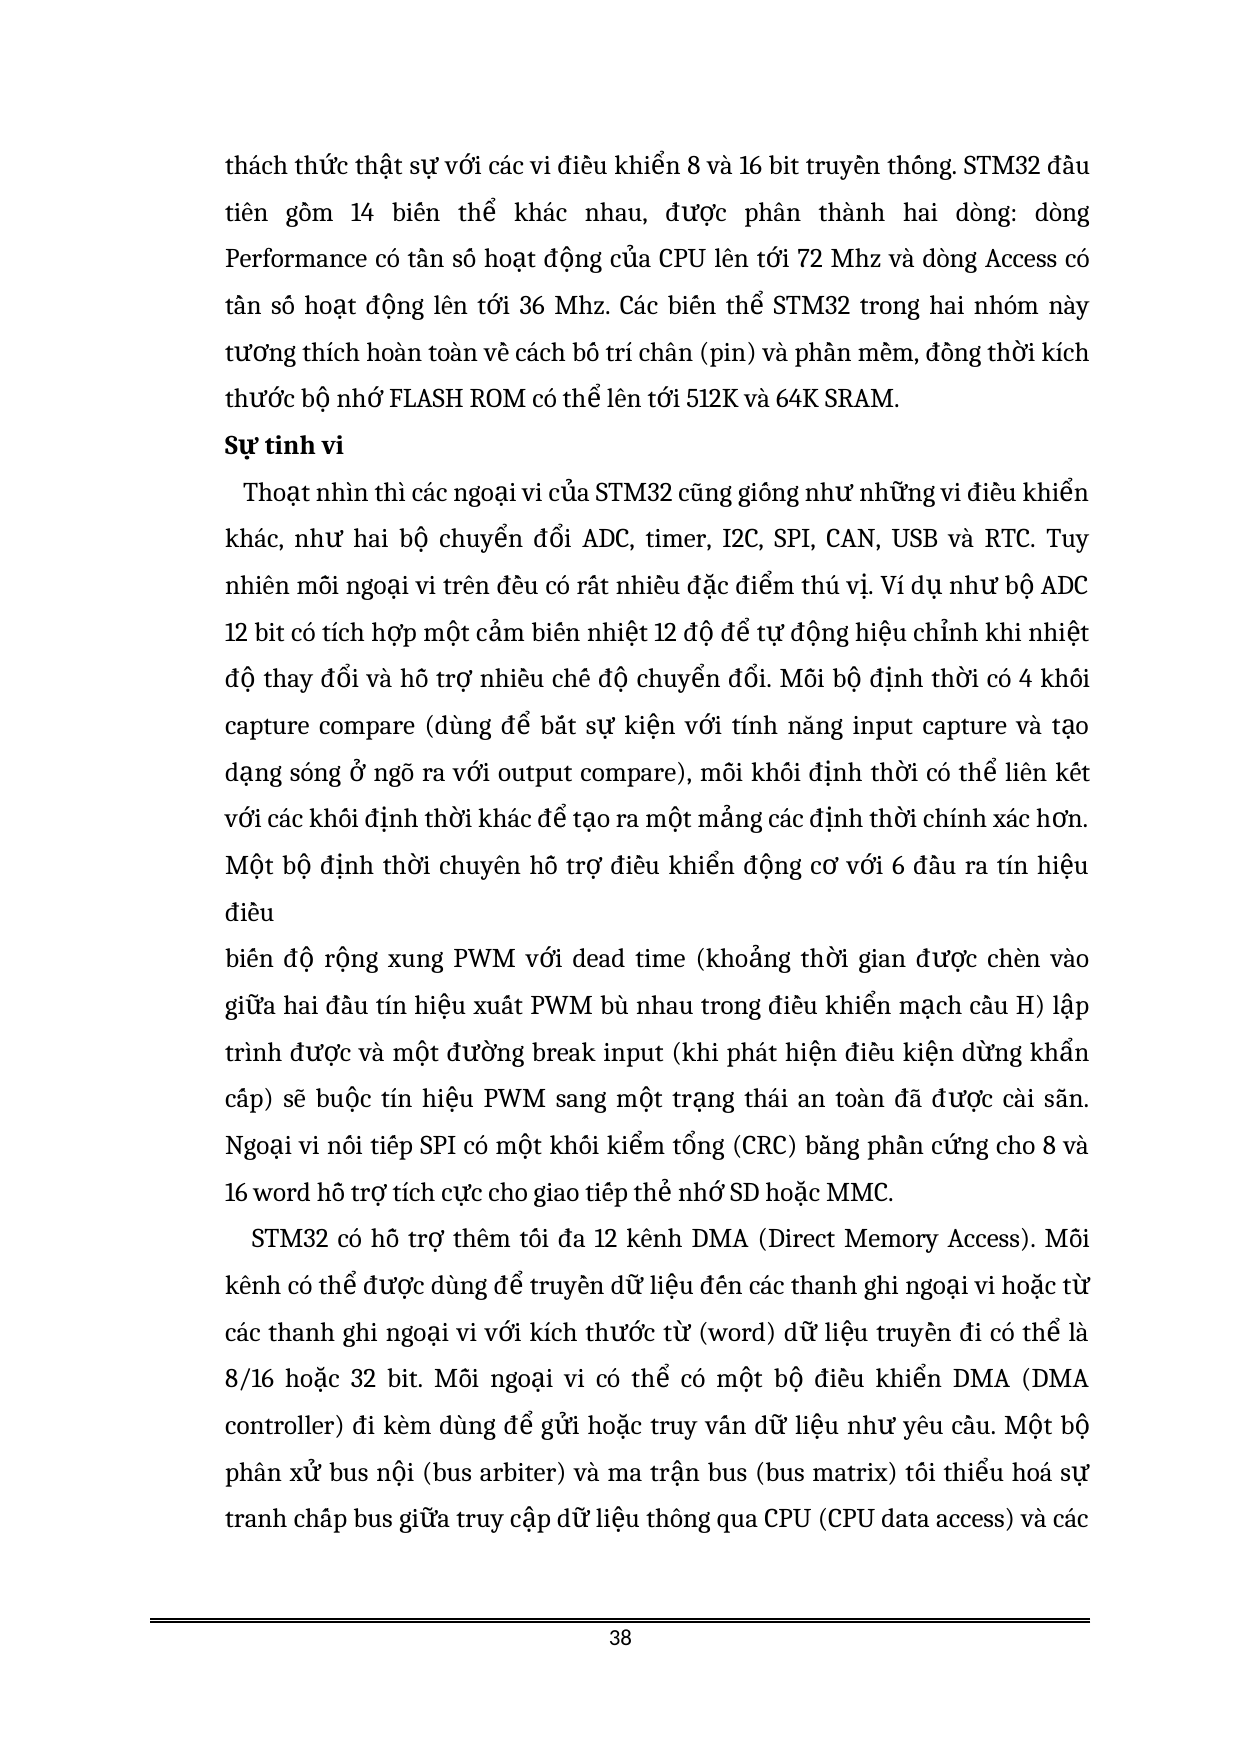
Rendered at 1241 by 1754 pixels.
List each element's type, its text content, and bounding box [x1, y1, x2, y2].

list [225, 1223, 1090, 1534]
list biến độ rộng xung PWM với dead time (khoảng thời gian được chèn vào giữa hai đầu tín hiệu xuất PWM bù nhau trong điều khiển mạch cầu H) lập trình được và một đường break input (khi phát hiện điều kiện dừng khẩn cấp) sẽ buộc tín hiệu PWM sang một trạng thái an toàn đã được cài sẵn. Ngoại vi nối tiếp SPI có một khối kiểm tổng (CRC) bằng phần cứng cho 8 và 16 word hỗ trợ tích cực cho giao tiếp thẻ nhớ SD hoặc MMC. [225, 943, 1090, 1208]
list Sự tinh vi [225, 430, 1090, 461]
list Thoạt nhìn thì các ngoại vi của STM32 cũng giống như những vi điều khiển khác, như hai bộ chuyển đổi ADC, timer, I2C, SPI, CAN, USB và RTC. Tuy nhiên mỗi ngoại vi trên đều có rất nhiều đặc điểm thú vị. Ví dụ như bộ ADC 12 bit có tích hợp một cảm biến nhiệt 12 độ để tự động hiệu chỉnh khi nhiệt độ thay đổi và hỗ trợ nhiều chế độ chuyển đổi. Mỗi bộ định thời có 4 khối capture compare (dùng để bắt sự kiện với tính năng input capture và tạo dạng sóng ở ngõ ra với output compare), mỗi khối định thời có thể liên kết với các khối định thời khác để tạo ra một mảng các định thời chính xác hơn. Một bộ định thời chuyên hỗ trợ điều khiển động cơ với 6 đầu ra tín hiệu điều [225, 477, 1090, 928]
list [225, 150, 1090, 414]
